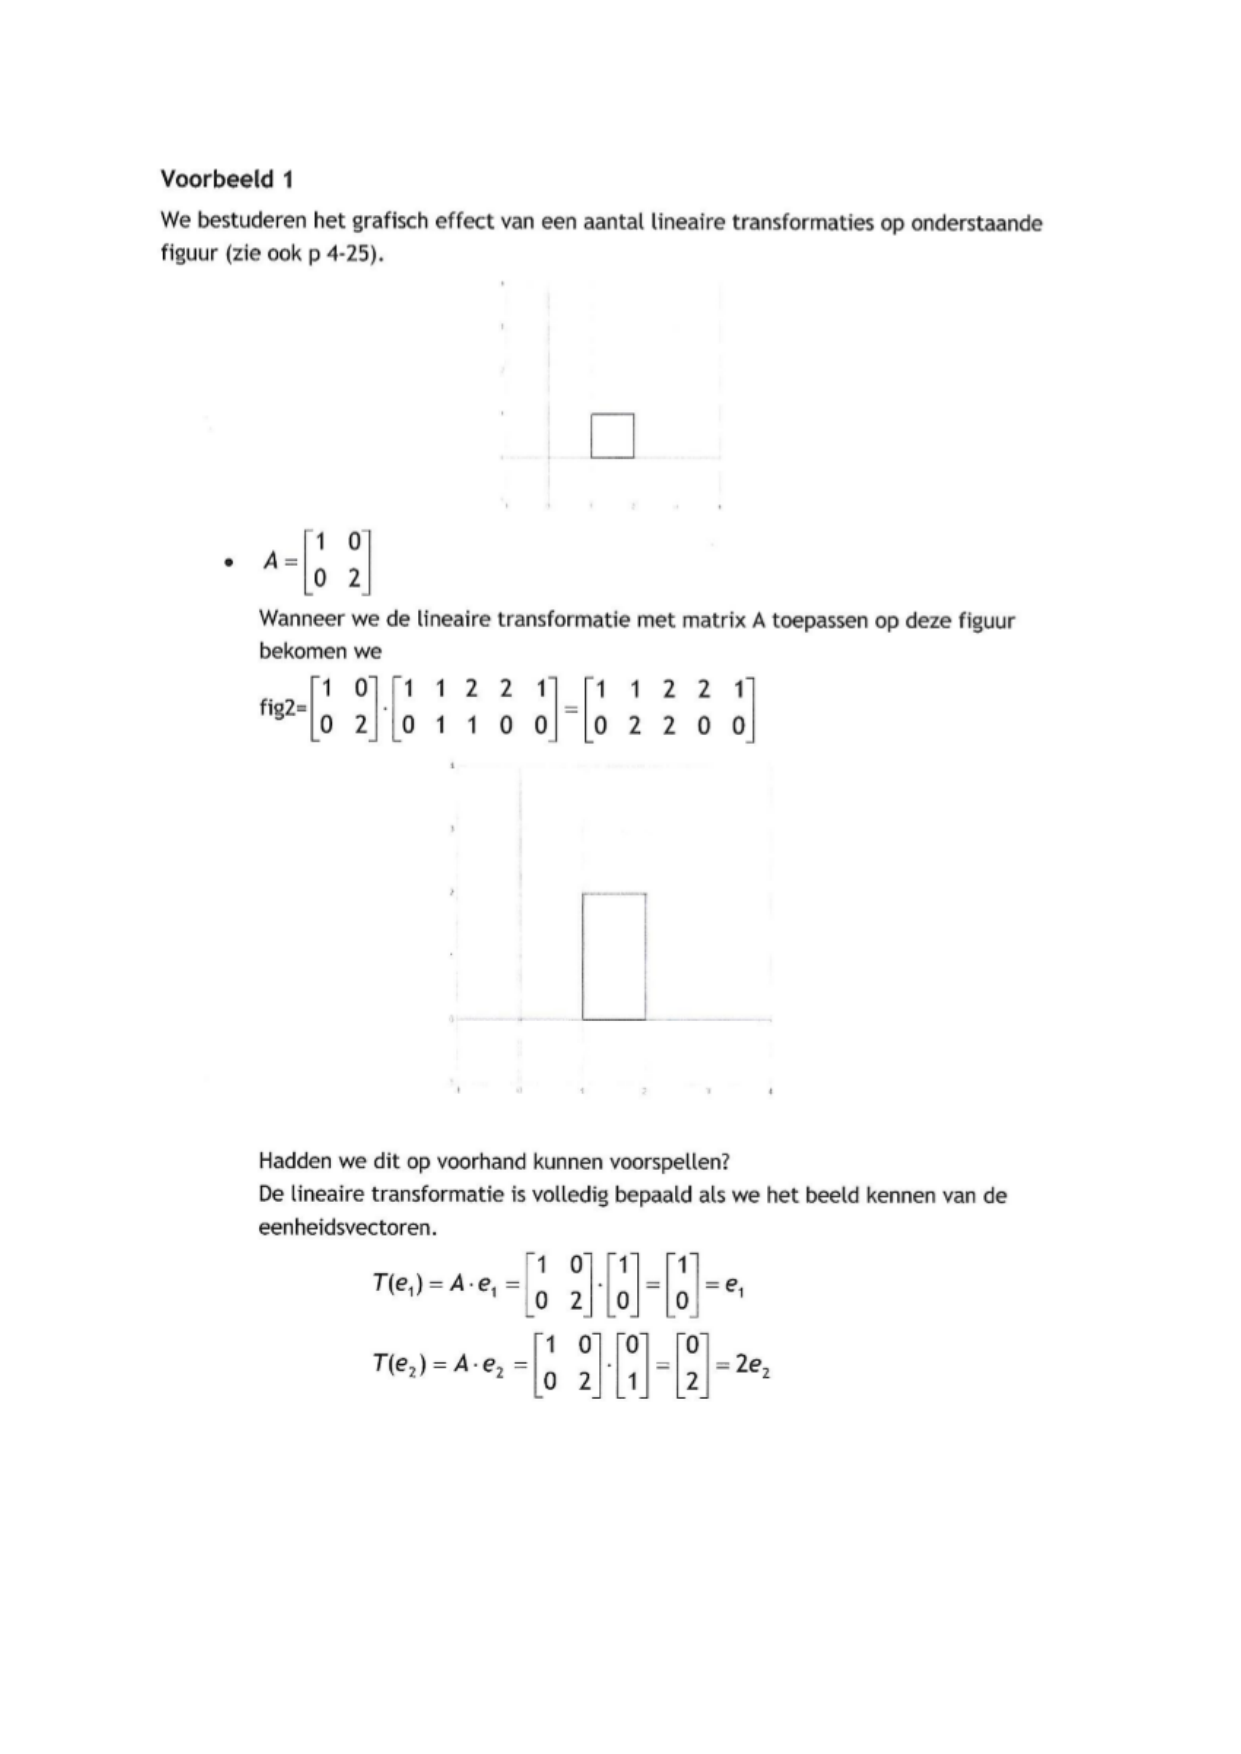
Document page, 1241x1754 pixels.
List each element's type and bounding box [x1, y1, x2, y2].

picture [147, 147, 1093, 1415]
